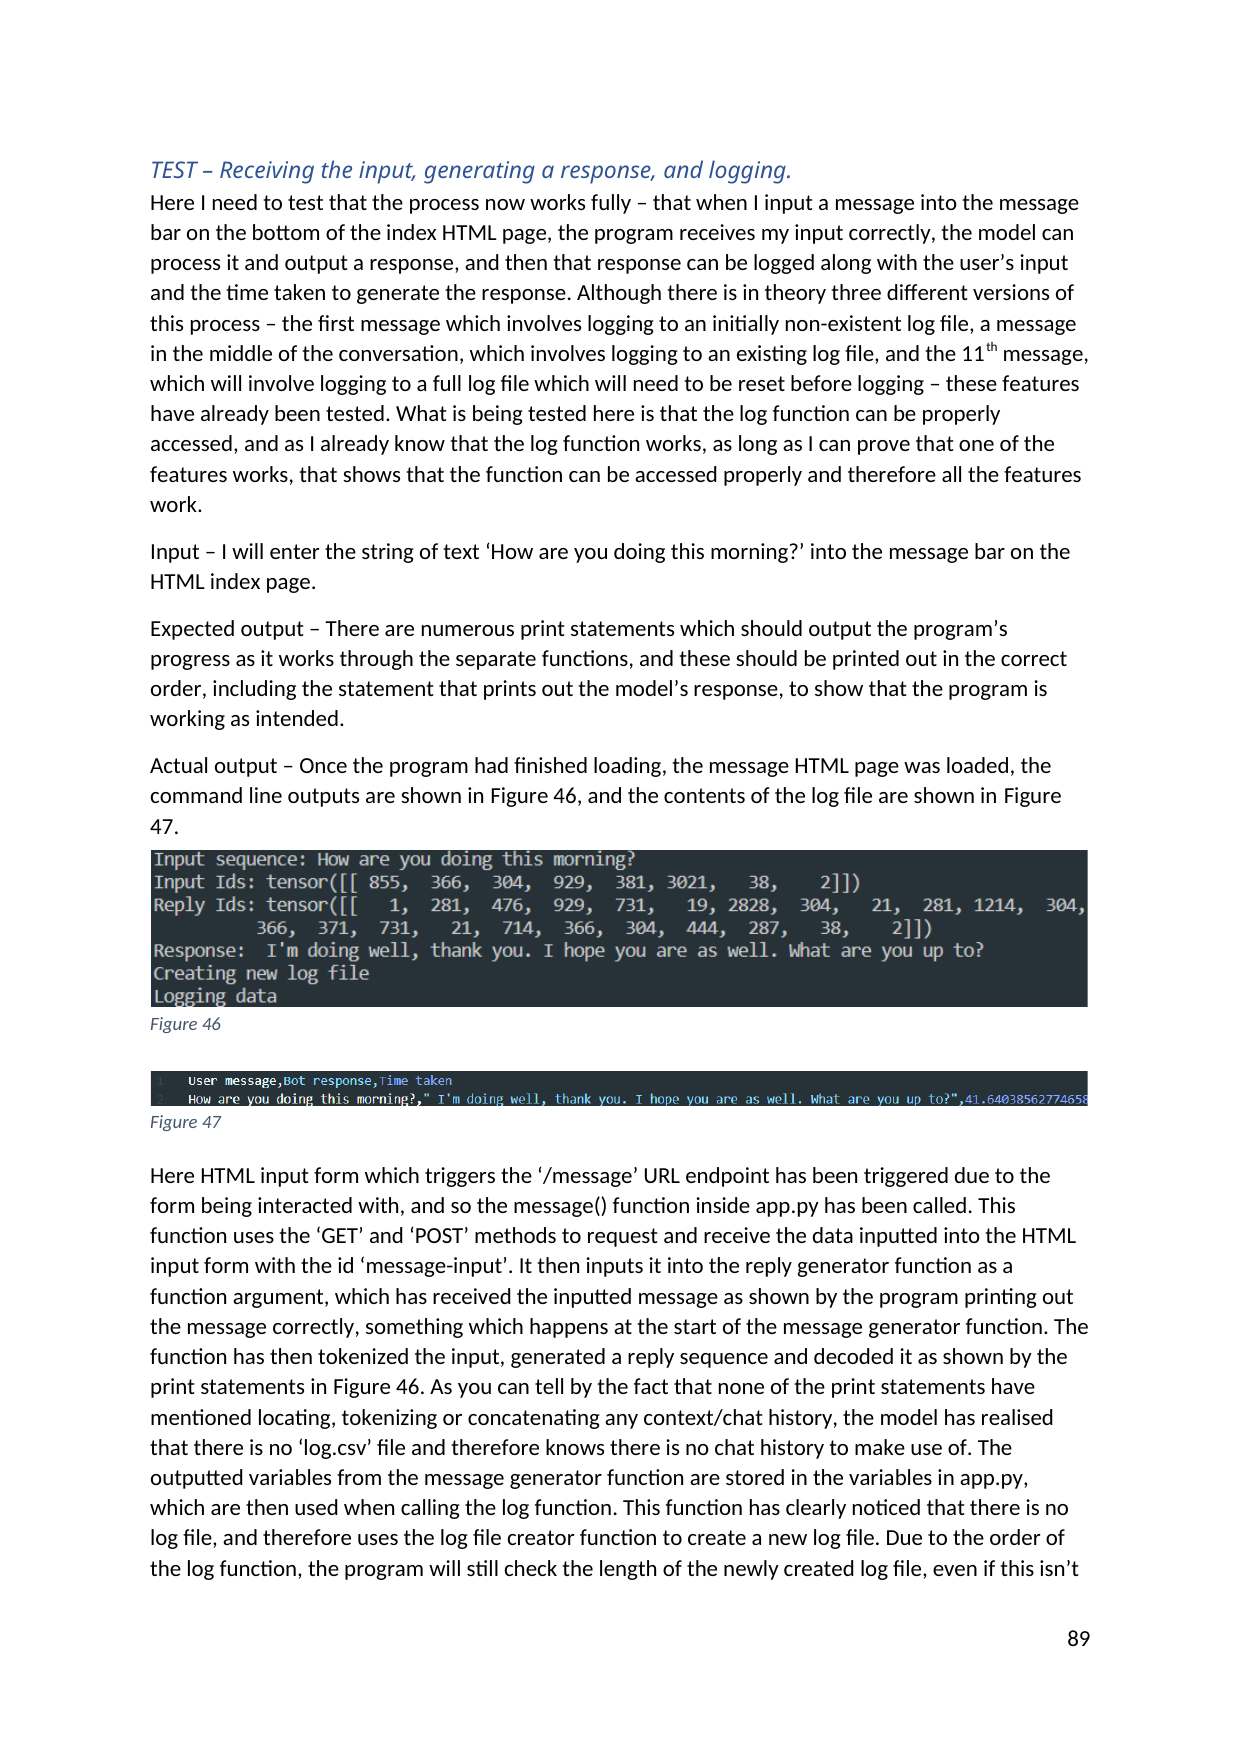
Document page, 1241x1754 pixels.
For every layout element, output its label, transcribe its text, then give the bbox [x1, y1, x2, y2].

text Expected output – There are numerous print statements which should output the program’s progress as it works through the separate functions, and these should be printed out in the correct order, including the statement that prints out the model’s response, to show that the program is working as intended. [150, 614, 1090, 733]
text Input – I will enter the string of text ‘How are you doing this morning?’ into the message bar on the HTML index page. [150, 537, 1090, 595]
picture [150, 1071, 1087, 1106]
text Actual output – Once the program had finished loading, the message HTML page was loaded, the command line outputs are shown in Figure 47, and the contents of the log file are shown in Figure 48. [150, 751, 1090, 840]
subtitle TEST – Receiving the input, generating a response, and logging. [150, 154, 1090, 185]
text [150, 1133, 1090, 1592]
text Here I need to test that the process now works fully – that when I input a message into the message bar on the bottom of the index HTML page, the program receives my input correctly, the model can process it and output a response, and then that response can be logged along with the user’s input and the time taken to generate the response. Although there is in theory three different versions of this process – the first message which involves logging to an initially non-existent log file, a message in the middle of the conversation, which involves logging to an existing log file, and the 11th message, which will involve logging to a full log file which will need to be reset before logging – these features have already been tested. What is being tested here is that the log function can be properly accessed, and as I already know that the log function works, as long as I can prove that one of the features works, that shows that the function can be accessed properly and therefore all the features work. [150, 188, 1090, 518]
picture [150, 892, 1087, 978]
